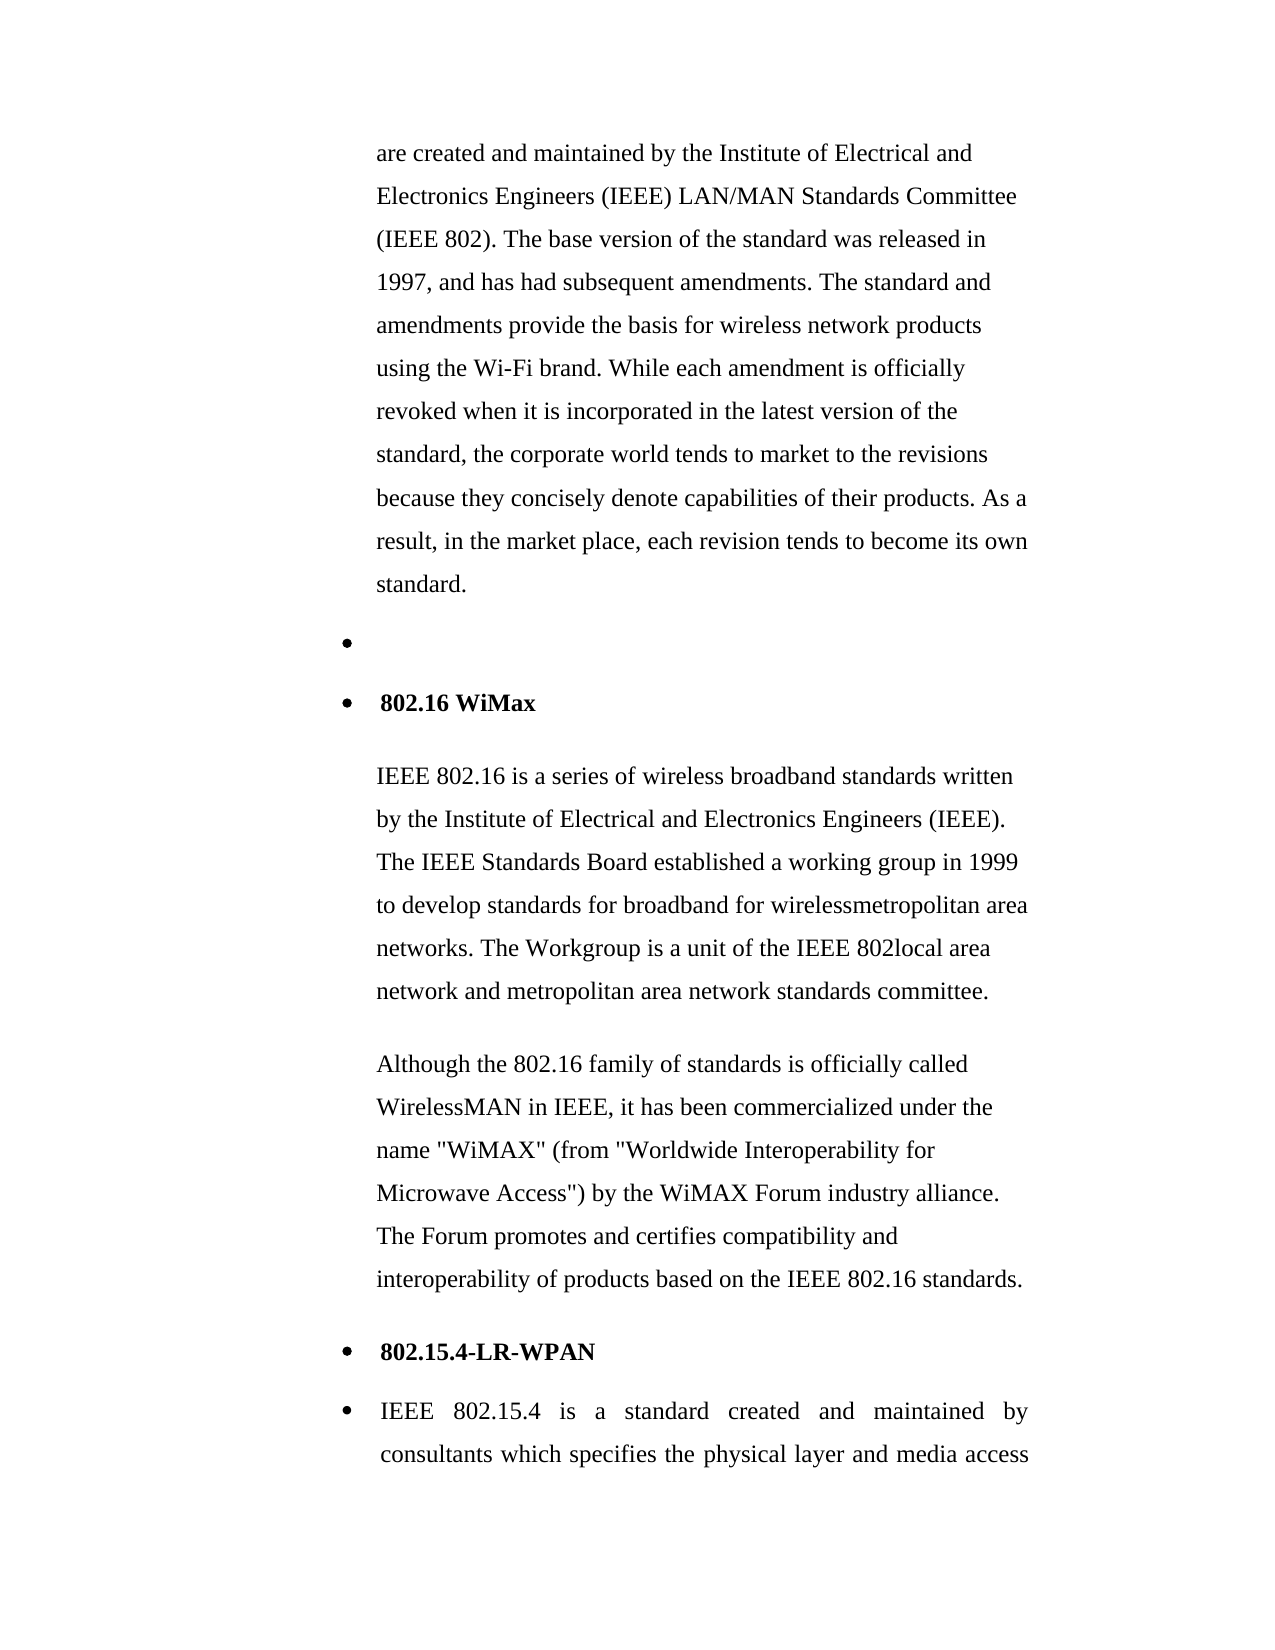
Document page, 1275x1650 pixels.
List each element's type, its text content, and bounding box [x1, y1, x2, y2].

list 802.15.4-LR-WPAN [343, 1337, 1029, 1365]
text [376, 138, 1029, 598]
text Although the 802.16 family of standards is officially called WirelessMAN in IEEE, it has been commercialized under the name "WiMAX" (from "Worldwide Interoperability for Microwave Access") by the WiMAX Forum industry alliance. The Forum promotes and certifies compatibility and interoperability of products based on the IEEE 802.16 standards. [376, 1049, 1029, 1293]
list 802.16 WiMax [343, 688, 1029, 717]
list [343, 1396, 1029, 1468]
text IEEE 802.16 is a series of wireless broadband standards written by the Institute of Electrical and Electronics Engineers (IEEE). The IEEE Standards Board established a working group in 1999 to develop standards for broadband for wirelessmetropolitan area networks. The Workgroup is a unit of the IEEE 802local area network and metropolitan area network standards committee. [376, 761, 1029, 1005]
